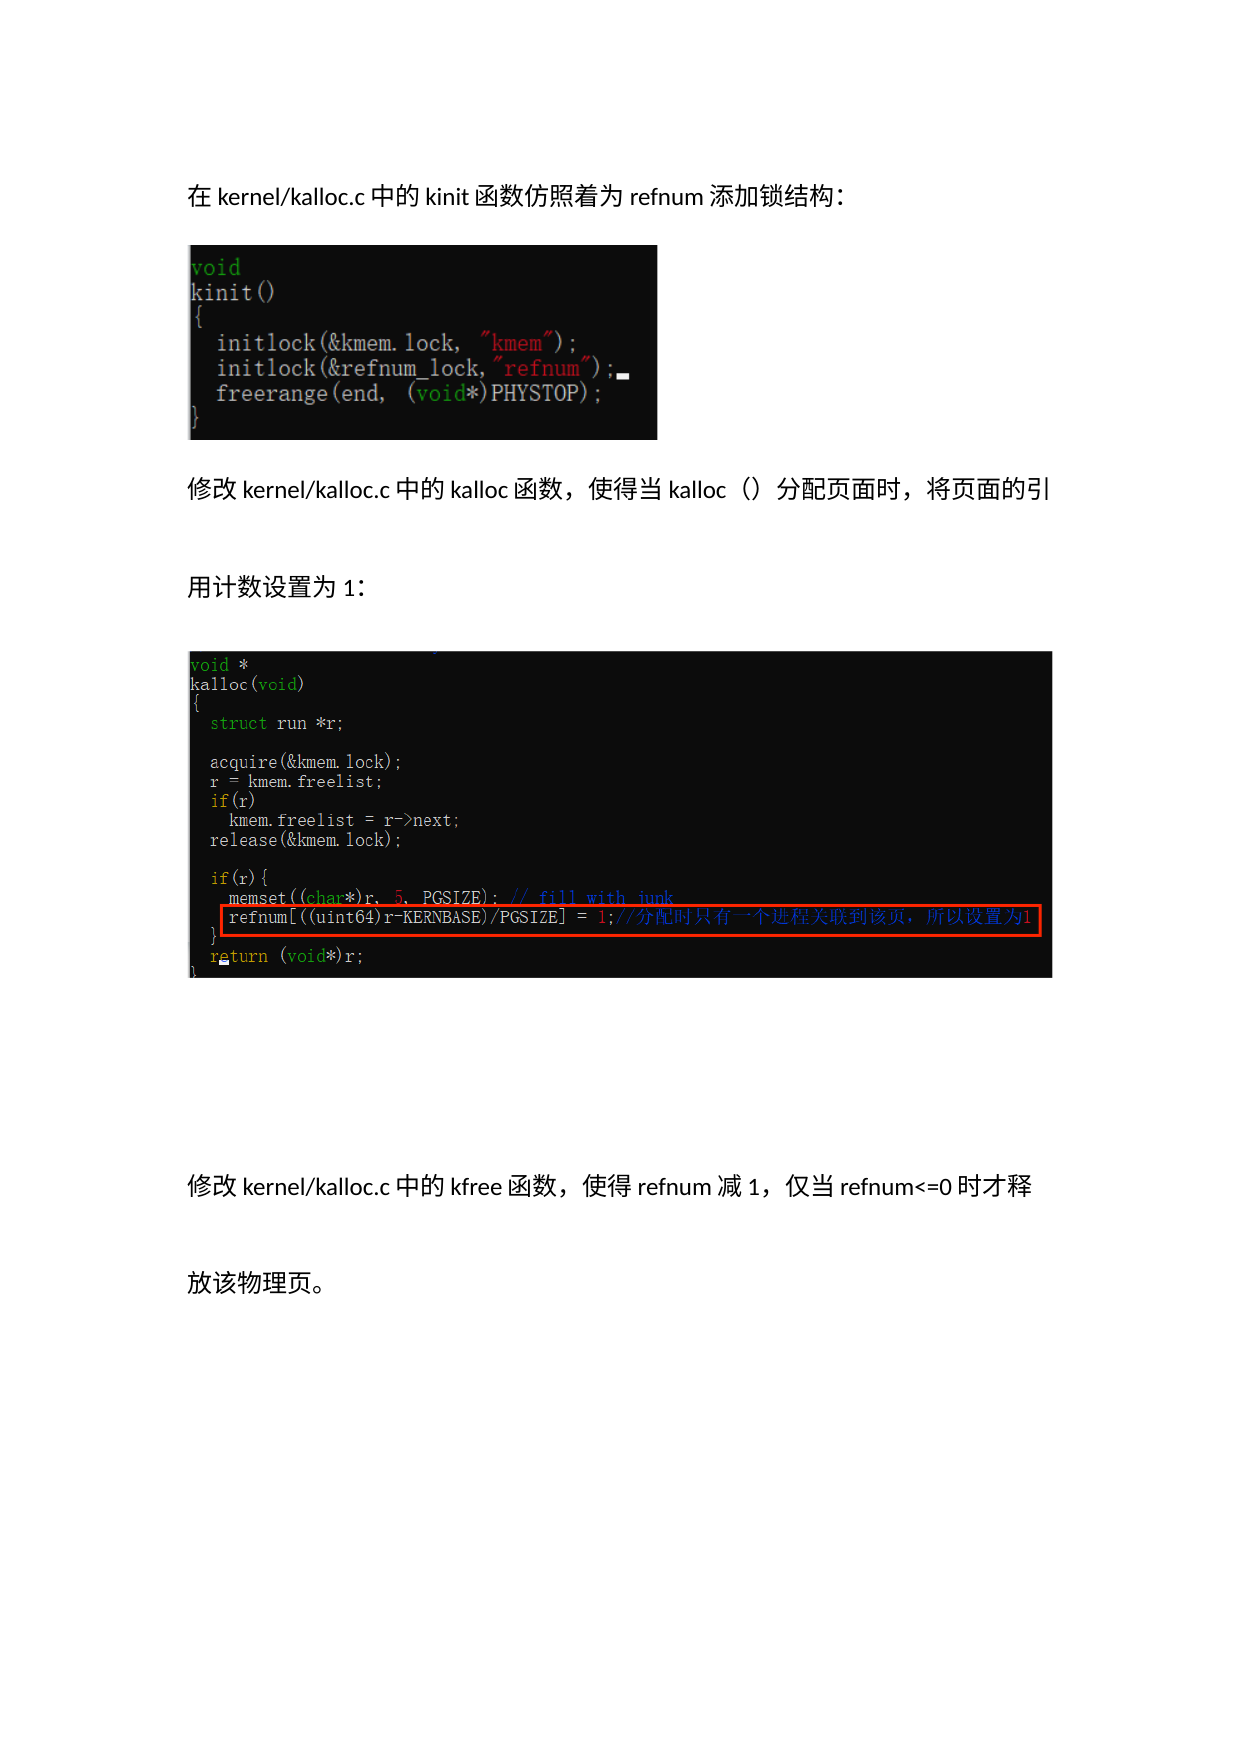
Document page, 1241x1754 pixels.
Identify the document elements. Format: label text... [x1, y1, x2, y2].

text 修改kernel/kalloc.c中的kfree函数，使得refnum减1，仅当refnum<=0时才释放该物理页。 [187, 1152, 1053, 1314]
picture [187, 651, 1053, 978]
picture [187, 245, 658, 440]
text 在kernel/kalloc.c中的kinit函数仿照着为refnum添加锁结构： [187, 162, 1053, 227]
text 修改kernel/kalloc.c中的kalloc函数，使得当kalloc（）分配页面时，将页面的引用计数设置为1： [187, 455, 1053, 618]
